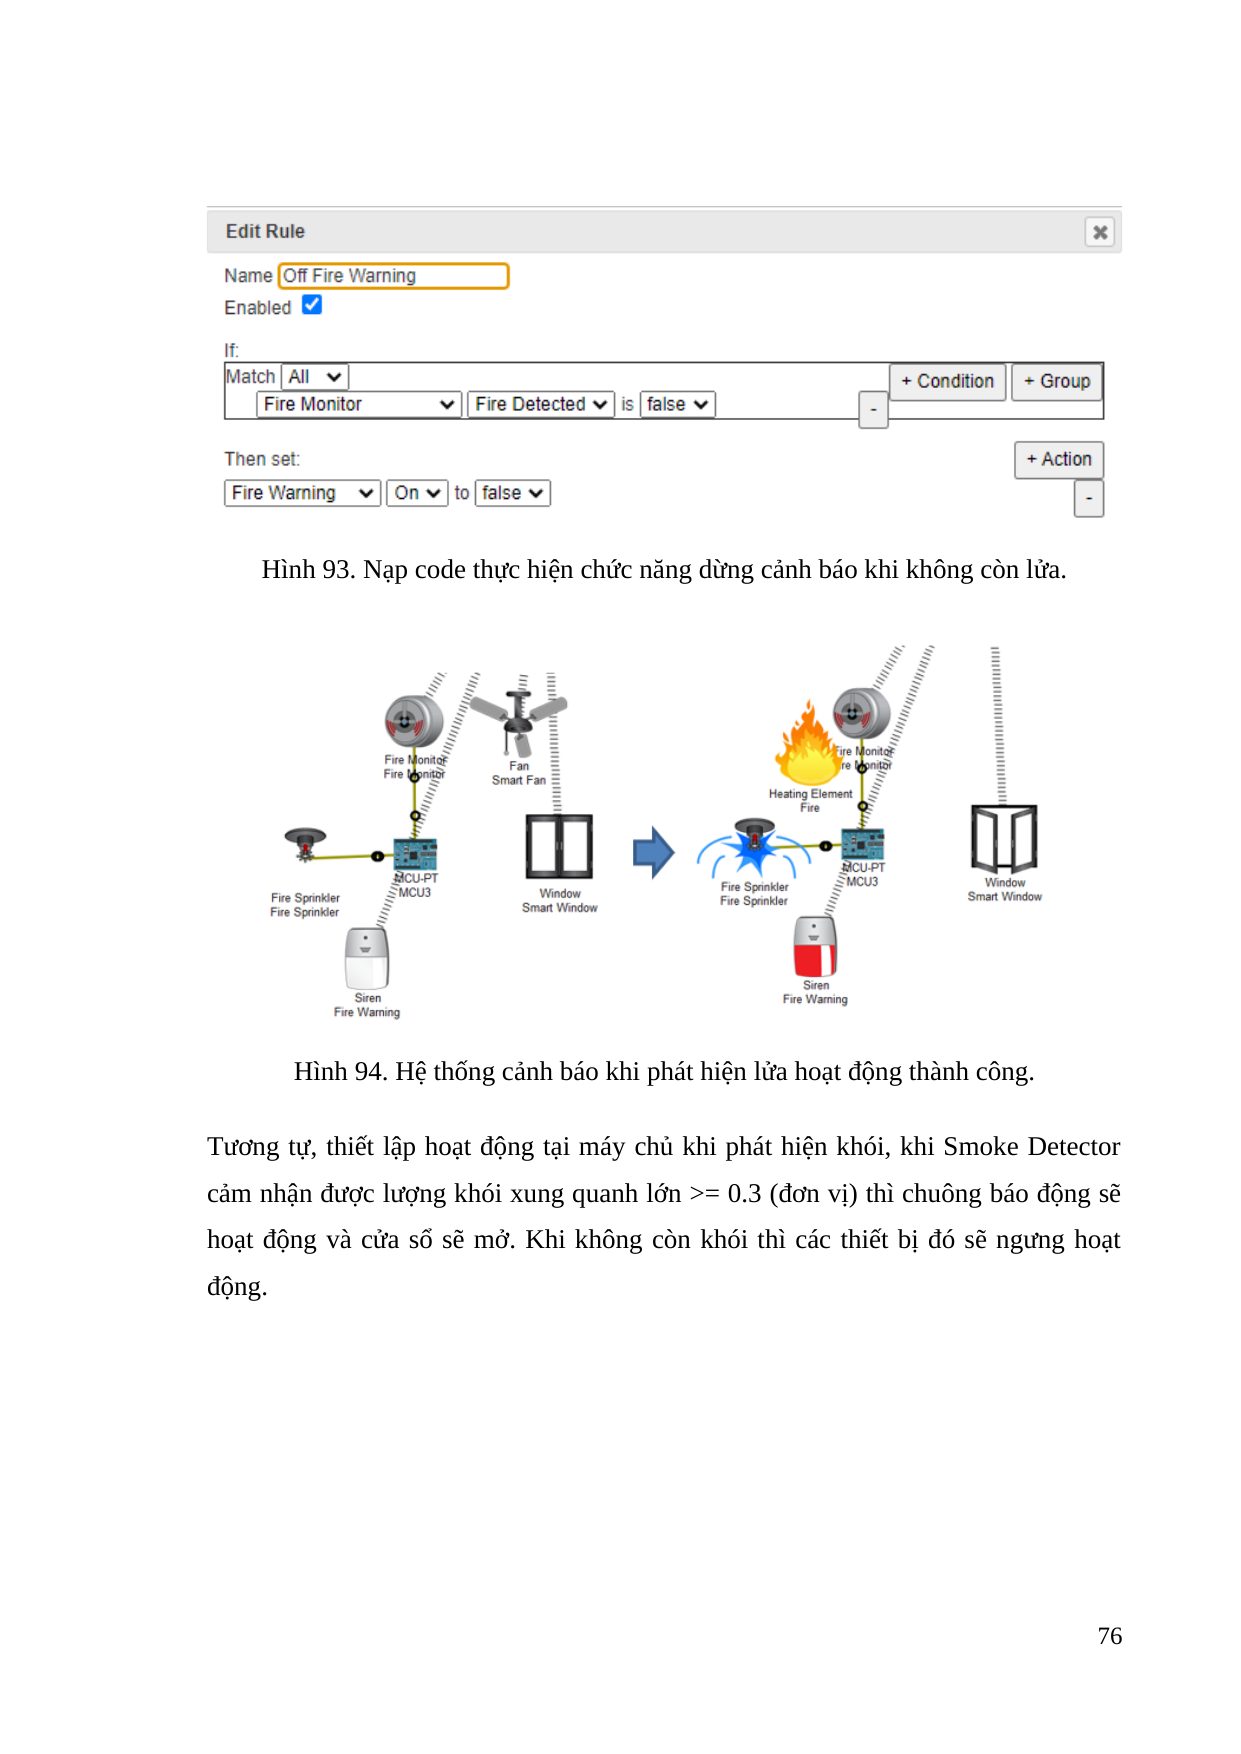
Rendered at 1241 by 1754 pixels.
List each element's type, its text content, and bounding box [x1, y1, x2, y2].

picture [206, 628, 1123, 1055]
text Tương tự, thiết lập hoạt động tại máy chủ khi phát hiện khói, khi Smoke Detector cảm nhận được lượng khói xung quanh lớn >= 0.3 (đơn vị) thì chuông báo động sẽ hoạt động và cửa sổ sẽ mở. Khi không còn khói thì các thiết bị đó sẽ ngưng hoạt động. [207, 1130, 1122, 1301]
picture [206, 206, 1123, 553]
